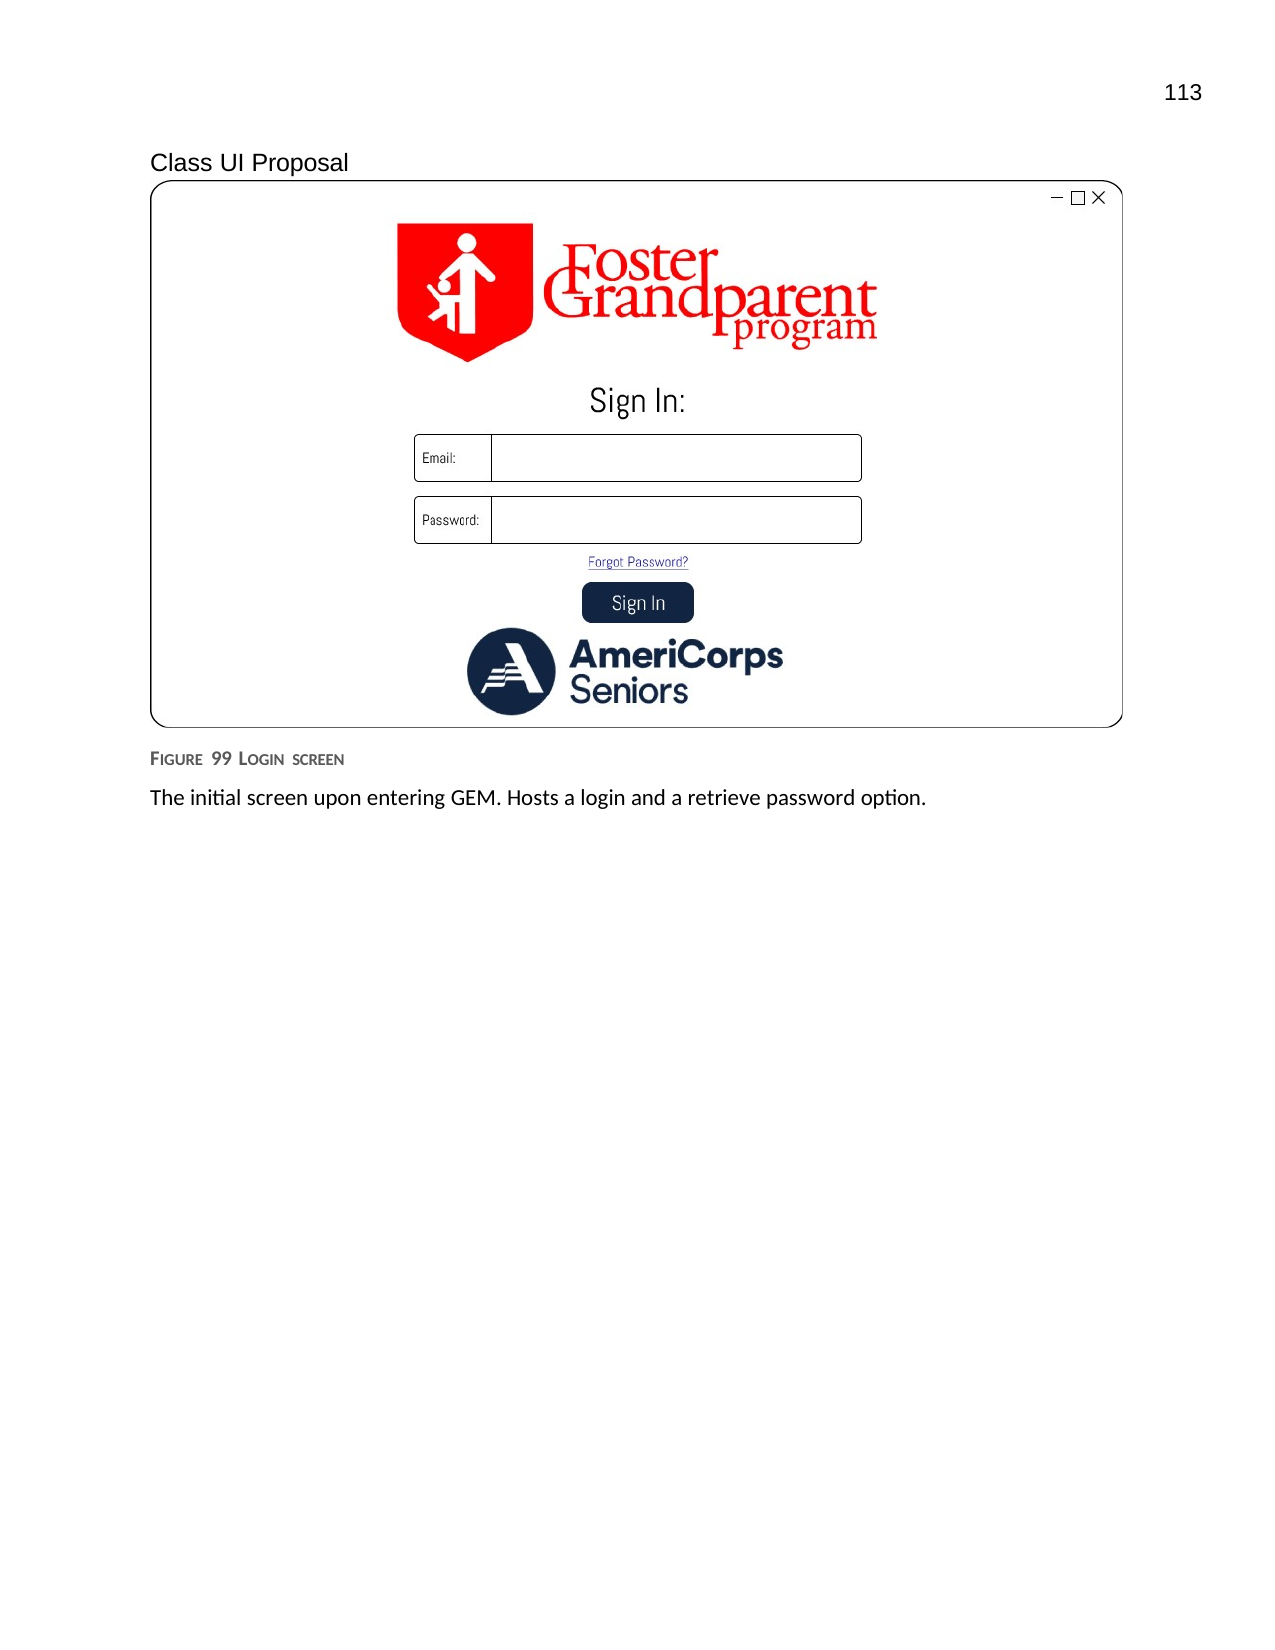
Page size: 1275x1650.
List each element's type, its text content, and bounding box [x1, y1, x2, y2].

text The initial screen upon entering GEM. Hosts a login and a retrieve password option. [150, 783, 1202, 811]
picture [150, 180, 1123, 728]
text Class UI Proposal [150, 148, 1202, 177]
